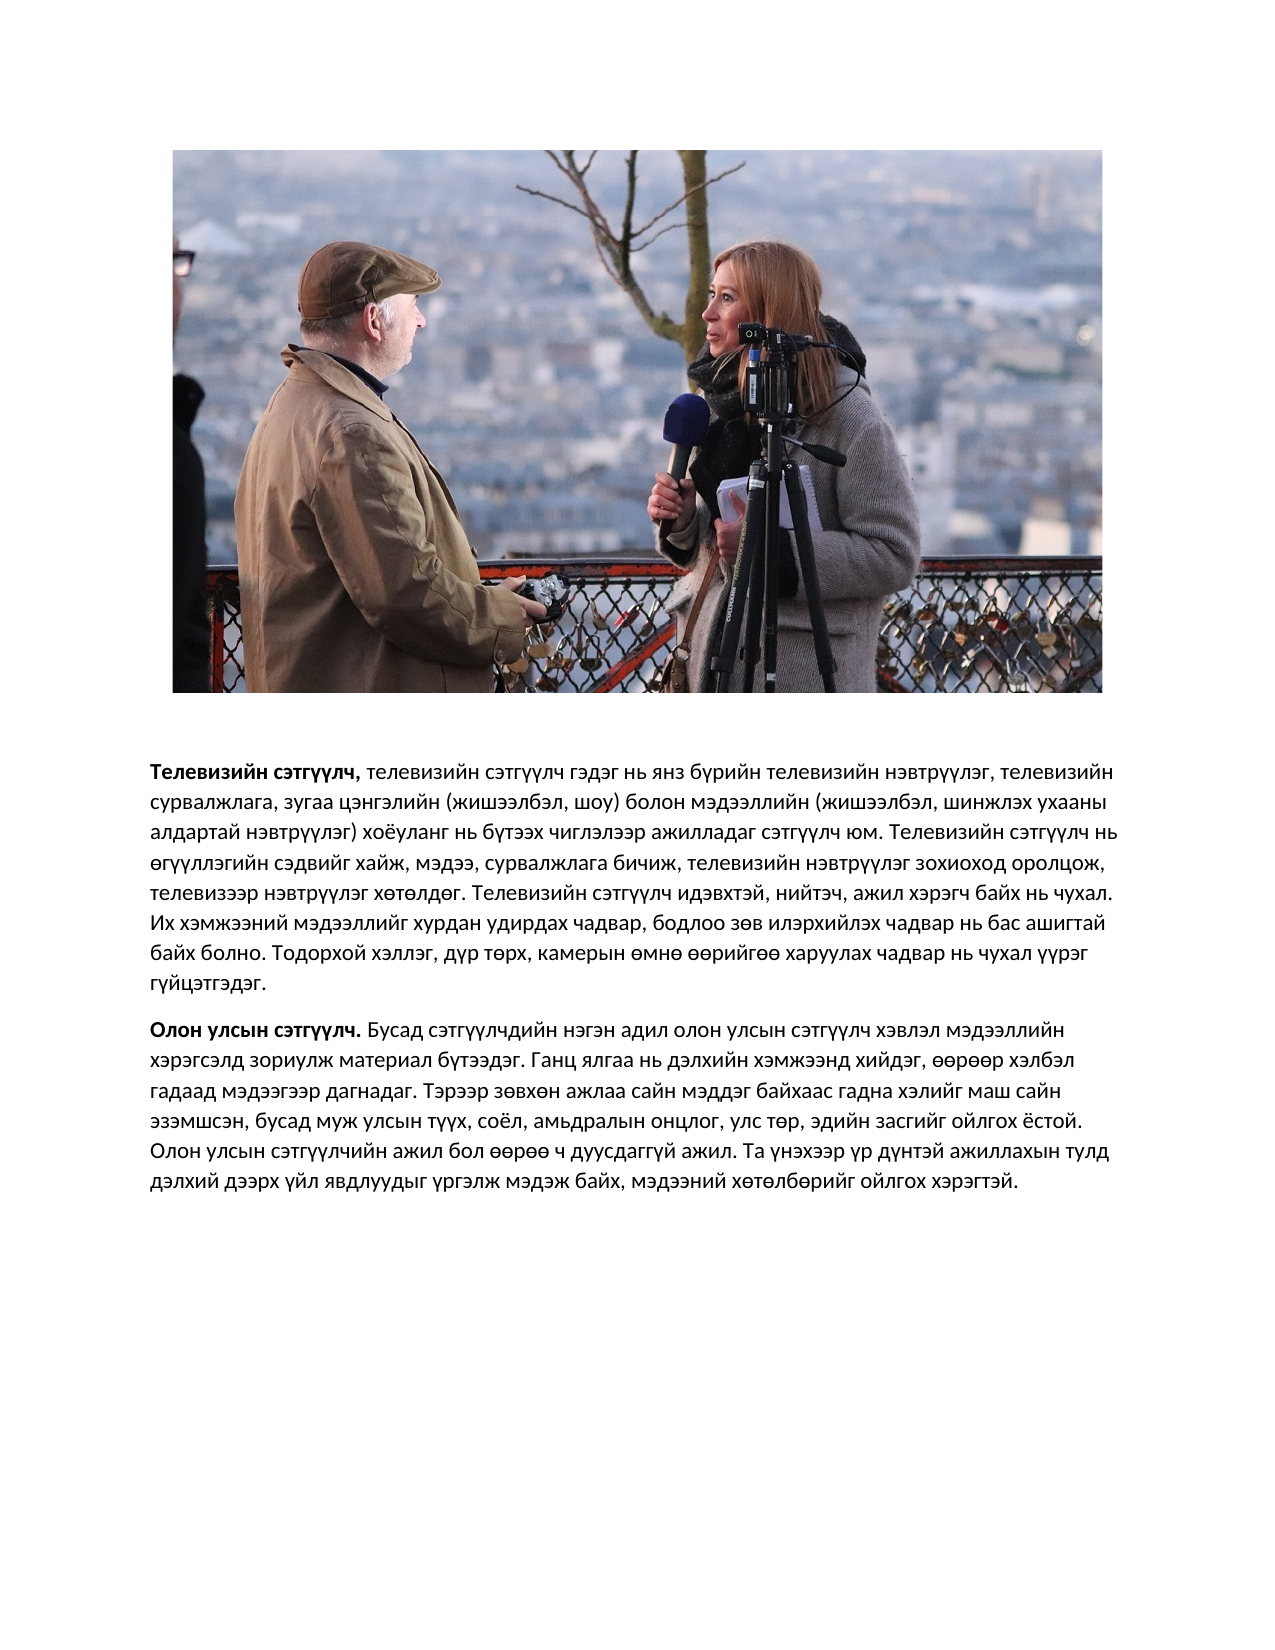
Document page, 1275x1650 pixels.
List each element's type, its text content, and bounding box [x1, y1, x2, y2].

text Телевизийн сэтгүүлч, телевизийн сэтгүүлч гэдэг нь янз бүрийн телевизийн нэвтрүүлэг, телевизийн сурвалжлага, зугаа цэнгэлийн (жишээлбэл, шоу) болон мэдээллийн (жишээлбэл, шинжлэх ухааны алдартай нэвтрүүлэг) хоёуланг нь бүтээх чиглэлээр ажилладаг сэтгүүлч юм. Телевизийн сэтгүүлч нь өгүүллэгийн сэдвийг хайж, мэдээ, сурвалжлага бичиж, телевизийн нэвтрүүлэг зохиоход оролцож, телевизээр нэвтрүүлэг хөтөлдөг. Телевизийн сэтгүүлч идэвхтэй, нийтэч, ажил хэрэгч байх нь чухал. Их хэмжээний мэдээллийг хурдан удирдах чадвар, бодлоо зөв илэрхийлэх чадвар нь бас ашигтай байх болно. Тодорхой хэллэг, дүр төрх, камерын өмнө өөрийгөө харуулах чадвар нь чухал үүрэг гүйцэтгэдэг. [150, 757, 1125, 997]
picture [172, 150, 1103, 693]
text Олон улсын сэтгүүлч. Бусад сэтгүүлчдийн нэгэн адил олон улсын сэтгүүлч хэвлэл мэдээллийн хэрэгсэлд зориулж материал бүтээдэг. Ганц ялгаа нь дэлхийн хэмжээнд хийдэг, өөрөөр хэлбэл гадаад мэдээгээр дагнадаг. Тэрээр зөвхөн ажлаа сайн мэддэг байхаас гадна хэлийг маш сайн эзэмшсэн, бусад муж улсын түүх, соёл, амьдралын онцлог, улс төр, эдийн засгийг ойлгох ёстой. Олон улсын сэтгүүлчийн ажил бол өөрөө ч дуусдаггүй ажил. Та үнэхээр үр дүнтэй ажиллахын тулд дэлхий дээрх үйл явдлуудыг үргэлж мэдэж байх, мэдээний хөтөлбөрийг ойлгох хэрэгтэй. [150, 1015, 1125, 1194]
